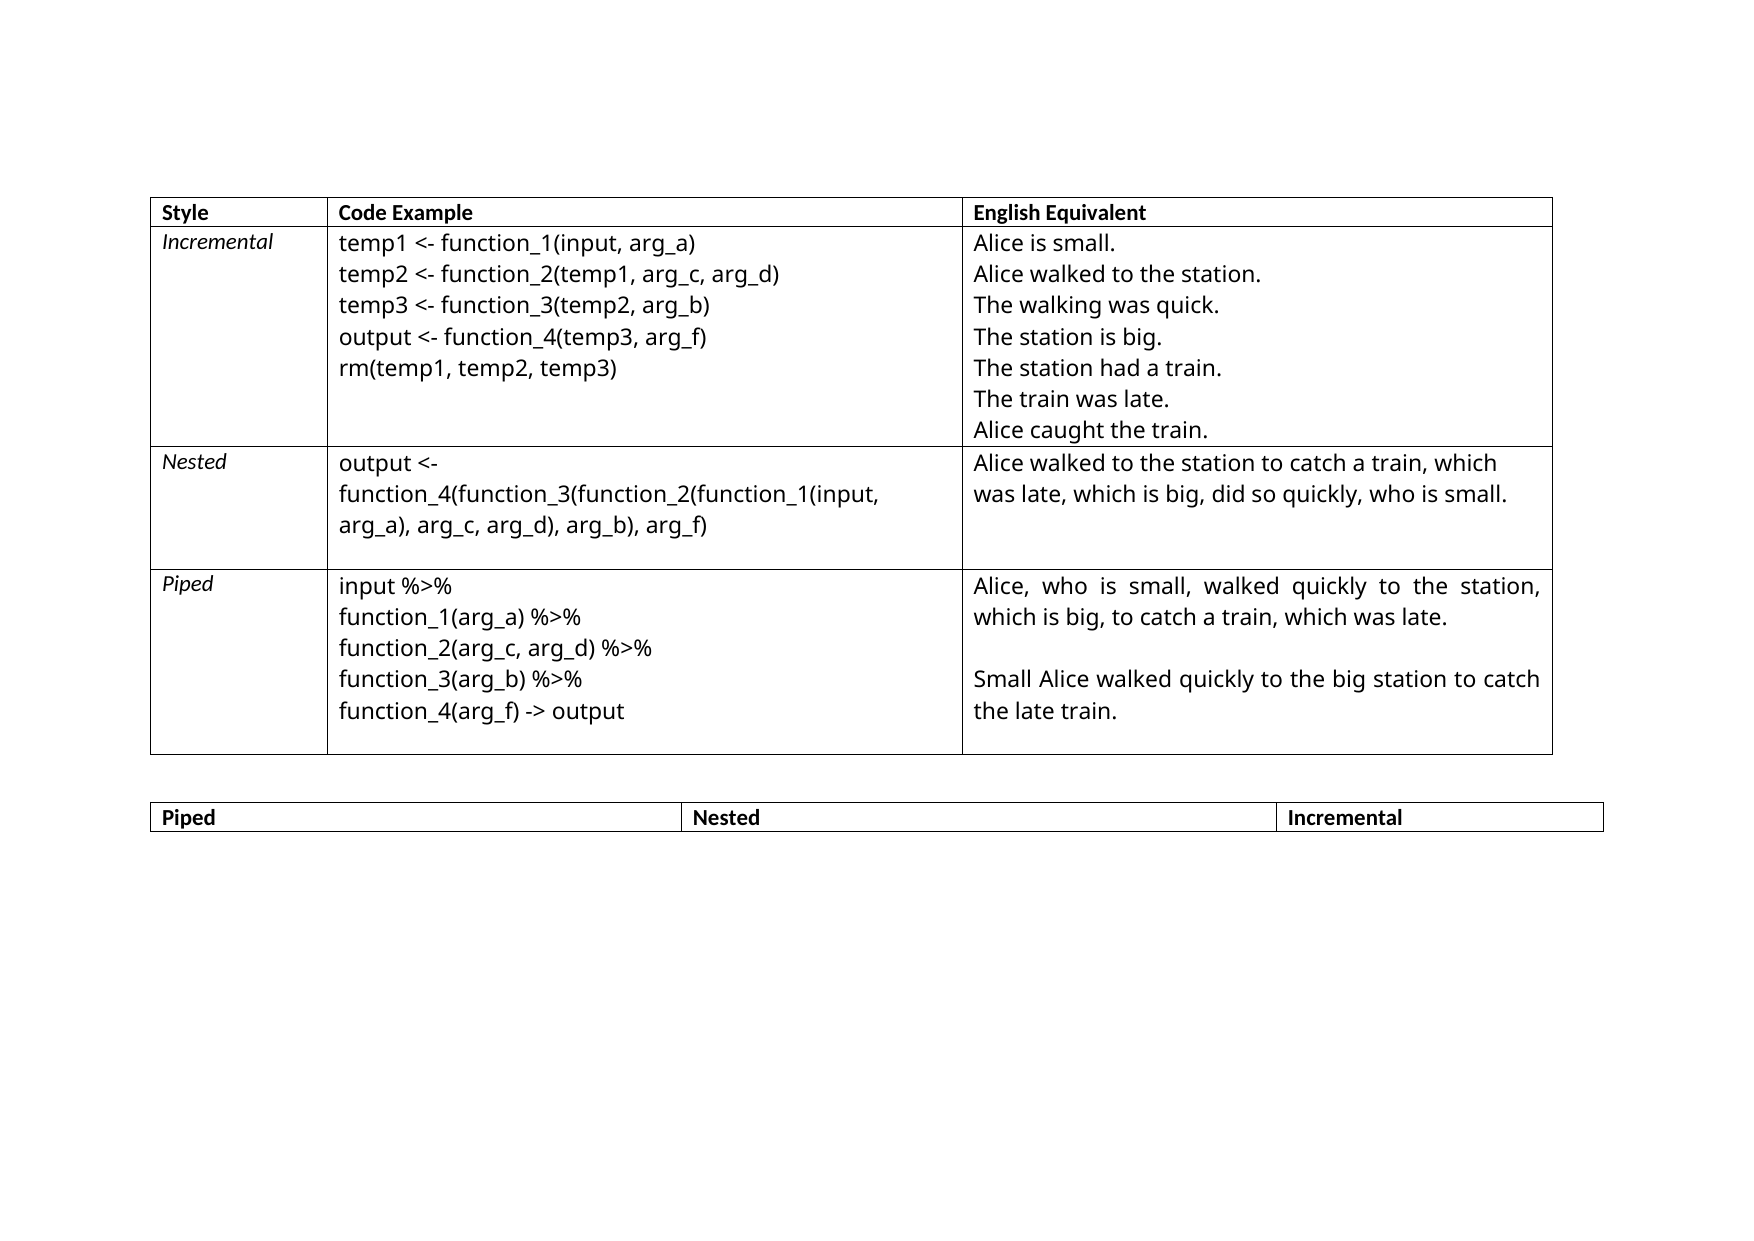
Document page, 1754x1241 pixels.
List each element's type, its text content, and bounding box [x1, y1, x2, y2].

table_cell Alice walked to the station to catch a train, which was late, which is big, did so quickly, who is small. [963, 447, 1552, 568]
table_header Code Example [328, 198, 962, 226]
table_cell Incremental [151, 227, 327, 446]
table_cell output <- function_4(function_3(function_2(function_1(input, arg_a), arg_c, arg_d), arg_b), arg_f) [328, 447, 962, 568]
table_header Piped [151, 803, 681, 831]
table_header Incremental [1277, 803, 1603, 831]
table_cell input %>% function_1(arg_a) %>% function_2(arg_c, arg_d) %>% function_3(arg_b) %>% function_4(arg_f) -> output [328, 570, 962, 754]
table_header Style [151, 198, 327, 226]
table_cell Alice is small. Alice walked to the station. The walking was quick. The station is big. The station had a train. The train was late. Alice caught the train. [963, 227, 1552, 446]
table_cell Alice, who is small, walked quickly to the station, which is big, to catch a train, which was late. Small Alice walked quickly to the big station to catch the late train. [963, 570, 1552, 754]
table_header Nested [682, 803, 1276, 831]
table_header English Equivalent [963, 198, 1552, 226]
table_cell Piped [151, 570, 327, 754]
table_cell Nested [151, 447, 327, 568]
table_cell temp1 <- function_1(input, arg_a) temp2 <- function_2(temp1, arg_c, arg_d) temp3 <- function_3(temp2, arg_b) output <- function_4(temp3, arg_f) rm(temp1, temp2, temp3) [328, 227, 962, 446]
